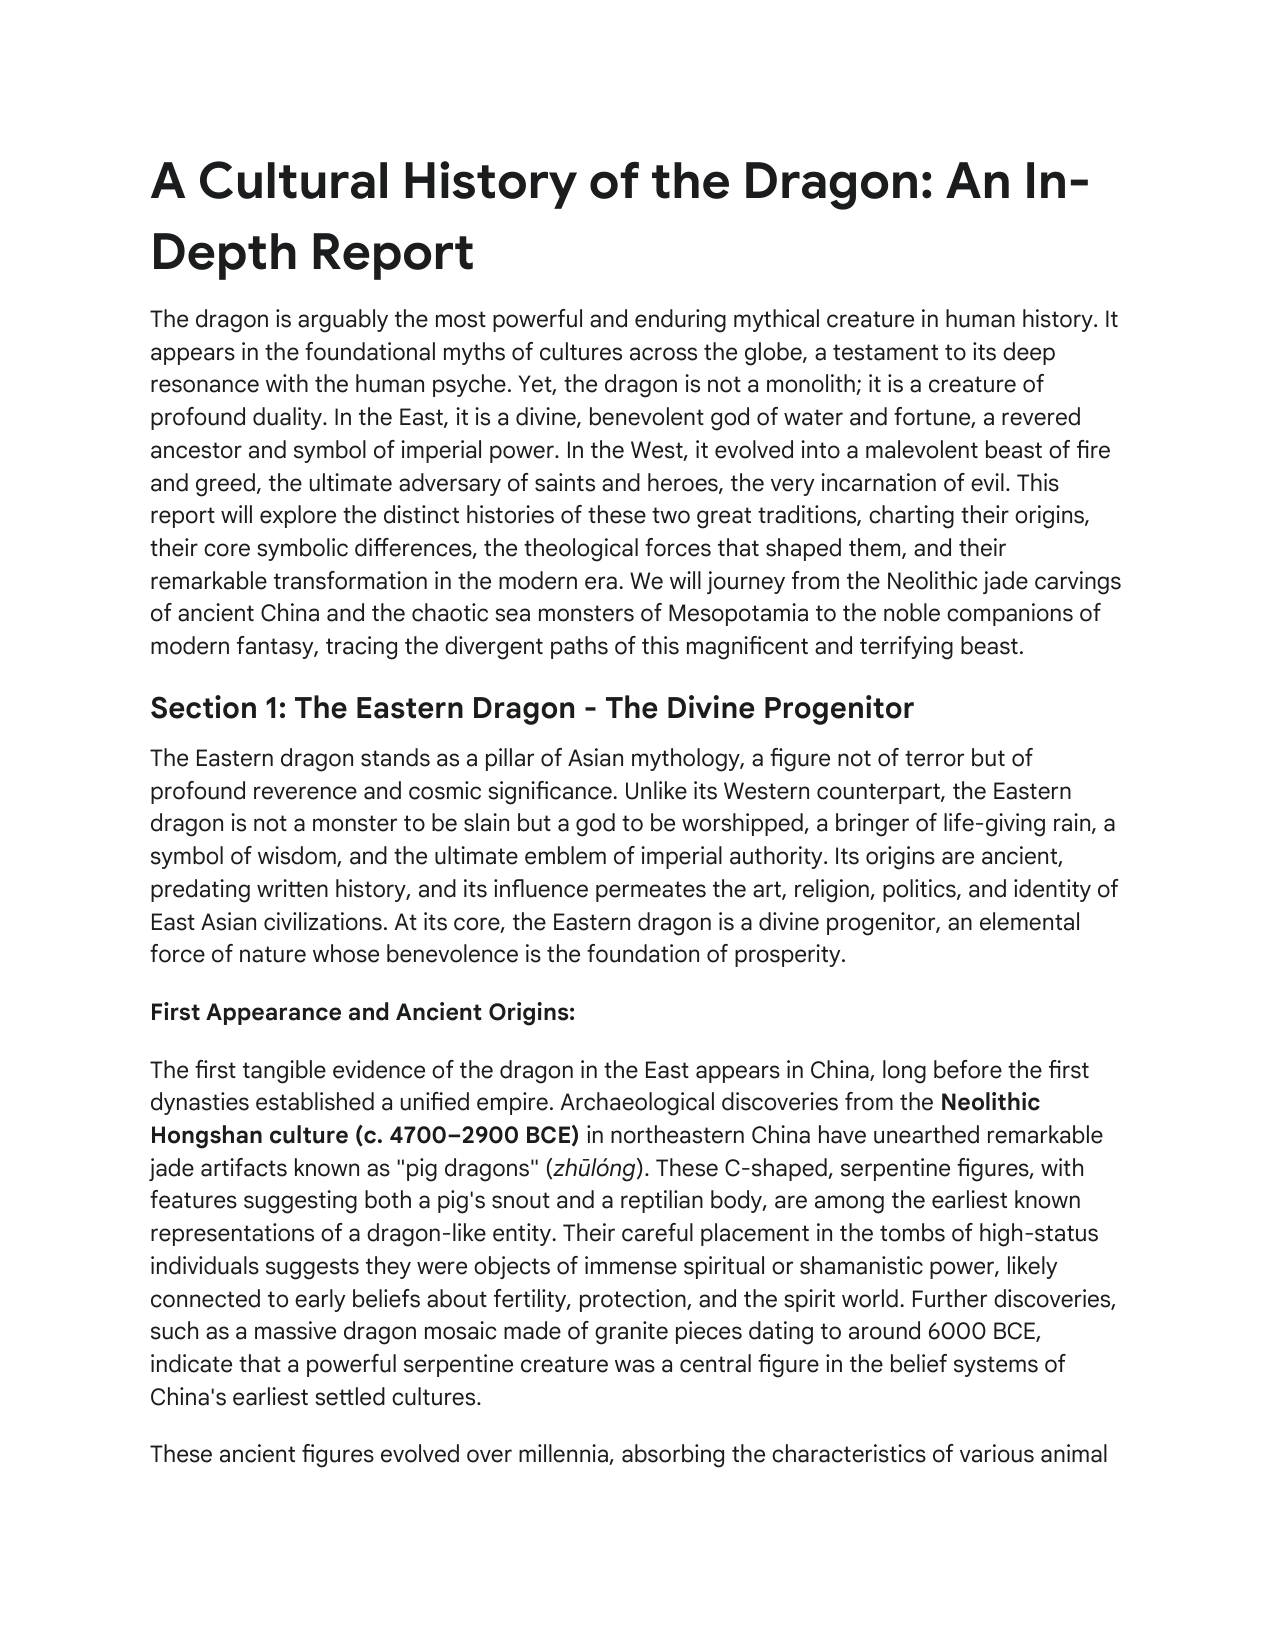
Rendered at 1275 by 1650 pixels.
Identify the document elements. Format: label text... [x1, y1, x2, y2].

subtitle A Cultural History of the Dragon: An In-Depth Report [150, 150, 1125, 284]
subtitle Section 1: The Eastern Dragon - The Divine Progenitor [150, 690, 1125, 727]
text The dragon is arguably the most powerful and enduring mythical creature in human history. It appears in the foundational myths of cultures across the globe, a testament to its deep resonance with the human psyche. Yet, the dragon is not a monolith; it is a creature of profound duality. In the East, it is a divine, benevolent god of water and fortune, a revered ancestor and symbol of imperial power. In the West, it evolved into a malevolent beast of fire and greed, the ultimate adversary of saints and heroes, the very incarnation of evil. This report will explore the distinct histories of these two great traditions, charting their origins, their core symbolic differences, the theological forces that shaped them, and their remarkable transformation in the modern era. We will journey from the Neolithic jade carvings of ancient China and the chaotic sea monsters of Mesopotamia to the noble companions of modern fantasy, tracing the divergent paths of this magnificent and terrifying beast. [150, 305, 1125, 661]
text First Appearance and Ancient Origins: [150, 998, 1125, 1027]
text The first tangible evidence of the dragon in the East appears in China, long before the first dynasties established a unified empire. Archaeological discoveries from the Neolithic Hongshan culture (c. 4700–2900 BCE) in northeastern China have unearthed remarkable jade artifacts known as "pig dragons" (zhūlóng). These C-shaped, serpentine figures, with features suggesting both a pig's snout and a reptilian body, are among the earliest known representations of a dragon-like entity. Their careful placement in the tombs of high-status individuals suggests they were objects of immense spiritual or shamanistic power, likely connected to early beliefs about fertility, protection, and the spirit world. Further discoveries, such as a massive dragon mosaic made of granite pieces dating to around 6000 BCE, indicate that a powerful serpentine creature was a central figure in the belief systems of China's earliest settled cultures. [150, 1056, 1125, 1412]
text The Eastern dragon stands as a pillar of Asian mythology, a figure not of terror but of profound reverence and cosmic significance. Unlike its Western counterpart, the Eastern dragon is not a monster to be slain but a god to be worshipped, a bringer of life-giving rain, a symbol of wisdom, and the ultimate emblem of imperial authority. Its origins are ancient, predating written history, and its influence permeates the art, religion, politics, and identity of East Asian civilizations. At its core, the Eastern dragon is a divine progenitor, an elemental force of nature whose benevolence is the foundation of prosperity. [150, 744, 1125, 969]
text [150, 1441, 1125, 1469]
